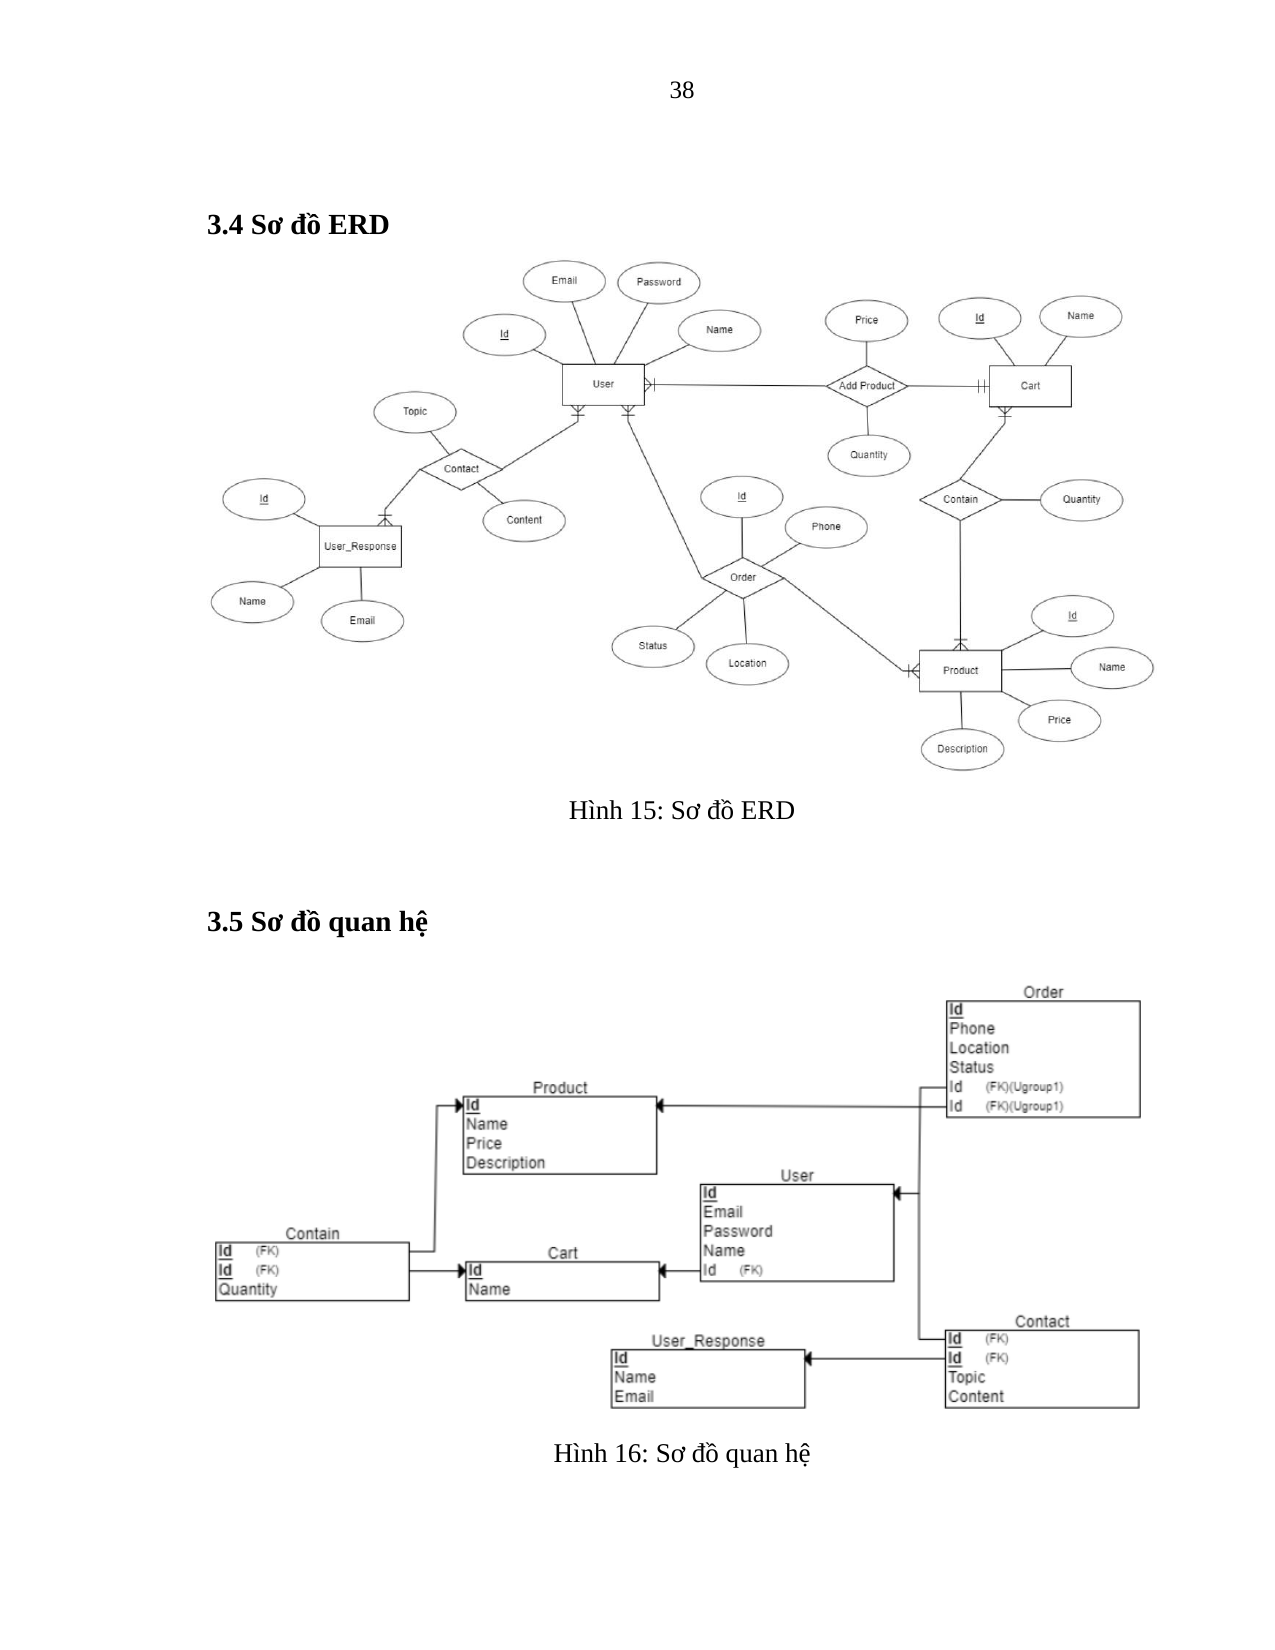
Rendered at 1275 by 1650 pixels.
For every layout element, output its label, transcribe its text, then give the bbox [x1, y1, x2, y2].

picture [206, 257, 1157, 774]
picture [206, 982, 1157, 1417]
text Hình 16: Sơ đồ quan hệ [207, 1437, 1157, 1468]
text 3.5 Sơ đồ quan hệ [207, 904, 1157, 937]
text Hình 15: Sơ đồ ERD [207, 794, 1157, 825]
text 3.4 Sơ đồ ERD [207, 207, 1157, 240]
